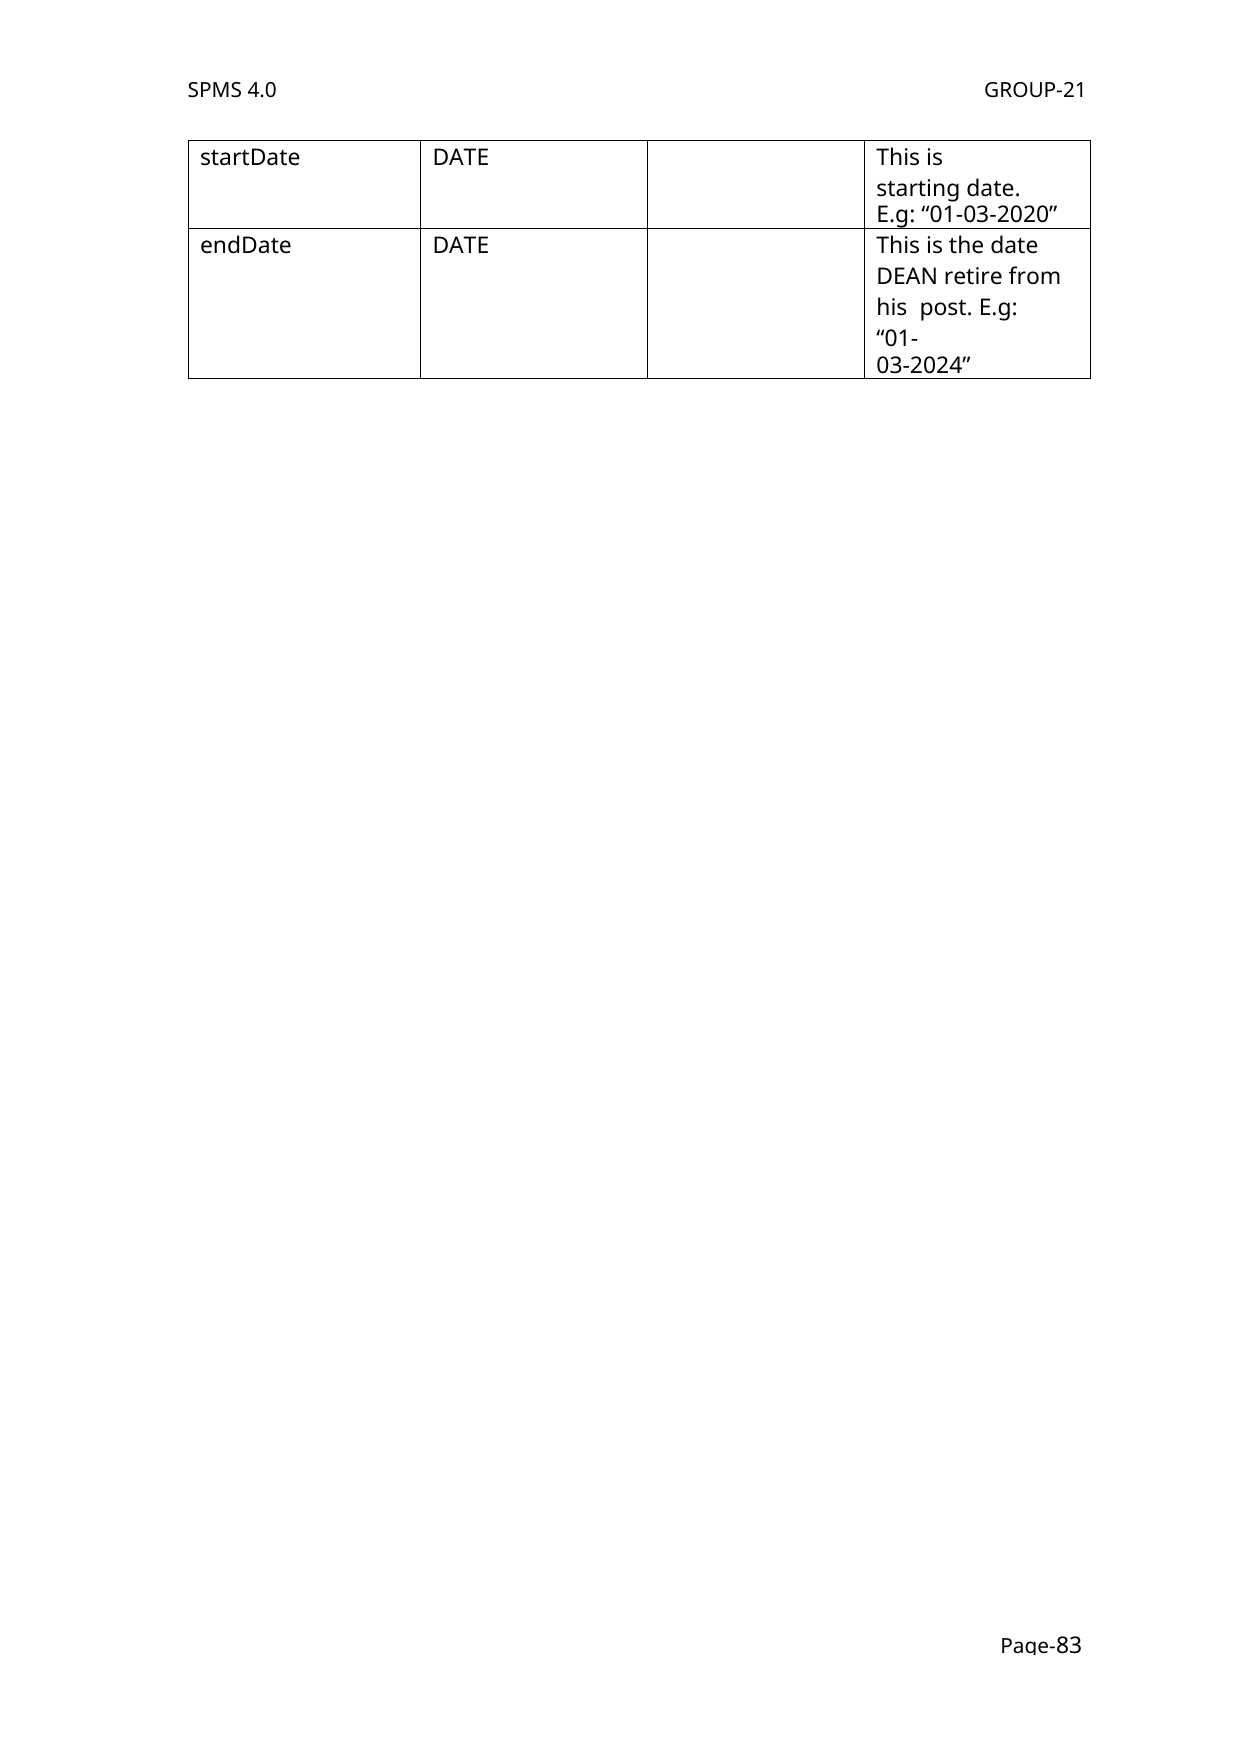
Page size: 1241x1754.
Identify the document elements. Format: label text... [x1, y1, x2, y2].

table_cell DATE [421, 229, 647, 378]
table_cell [648, 141, 864, 227]
table_cell This is the date DEAN retire from his post. E.g: “01- 03-2024” [865, 229, 1090, 378]
table_cell [648, 229, 864, 378]
table_cell DATE [421, 141, 647, 227]
table_cell This is starting date. E.g: “01-03-2020” [865, 141, 1090, 227]
table_cell endDate [189, 229, 420, 378]
table_cell startDate [189, 141, 420, 227]
